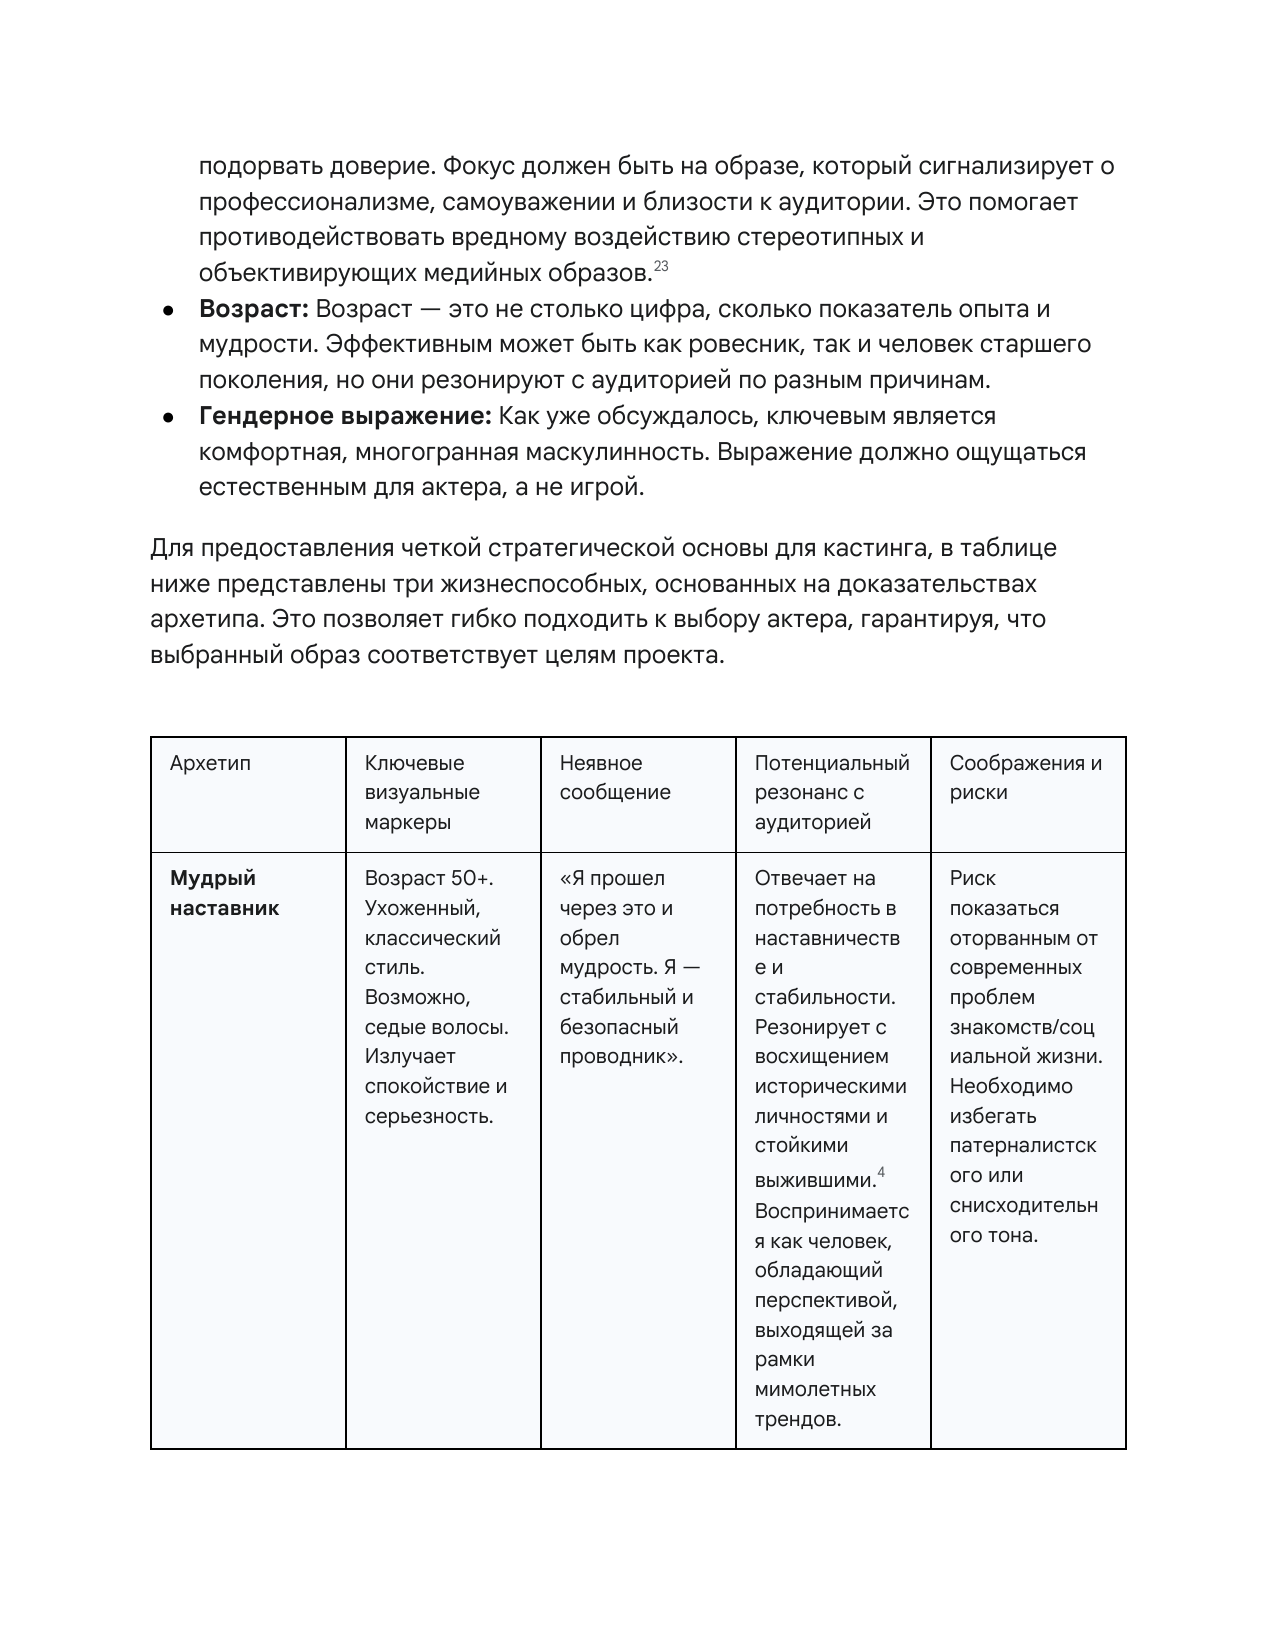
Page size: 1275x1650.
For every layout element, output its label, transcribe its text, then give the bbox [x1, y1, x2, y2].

table_header Ключевые визуальные маркеры [347, 738, 540, 852]
table_cell «Я прошел через это и обрел мудрость. Я — стабильный и безопасный проводник». [542, 853, 735, 1448]
table_cell Риск показаться оторванным от современных проблем знакомств/социальной жизни. Необходимо избегать патерналистского или снисходительного тона. [932, 853, 1125, 1448]
text Для предоставления четкой стратегической основы для кастинга, в таблице ниже представлены три жизнеспособных, основанных на доказательствах архетипа. Это позволяет гибко подходить к выбору актера, гарантируя, что выбранный образ соответствует целям проекта. [150, 532, 1125, 671]
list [161, 150, 1125, 288]
table_header Неявное сообщение [542, 738, 735, 852]
table_cell Отвечает на потребность в наставничестве и стабильности. Резонирует с восхищением историческими личностями и стойкими выжившими.4 Воспринимается как человек, обладающий перспективой, выходящей за рамки мимолетных трендов. [737, 853, 930, 1448]
table_cell Возраст 50+. Ухоженный, классический стиль. Возможно, седые волосы. Излучает спокойствие и серьезность. [347, 853, 540, 1448]
table_header Соображения и риски [932, 738, 1125, 852]
table_header Архетип [152, 738, 345, 852]
table_header Потенциальный резонанс с аудиторией [737, 738, 930, 852]
list Гендерное выражение: Как уже обсуждалось, ключевым является комфортная, многогранная маскулинность. Выражение должно ощущаться естественным для актера, а не игрой. [161, 400, 1125, 503]
table_cell Мудрый наставник [152, 853, 345, 1448]
list Возраст: Возраст — это не столько цифра, сколько показатель опыта и мудрости. Эффективным может быть как ровесник, так и человек старшего поколения, но они резонируют с аудиторией по разным причинам. [161, 293, 1125, 396]
